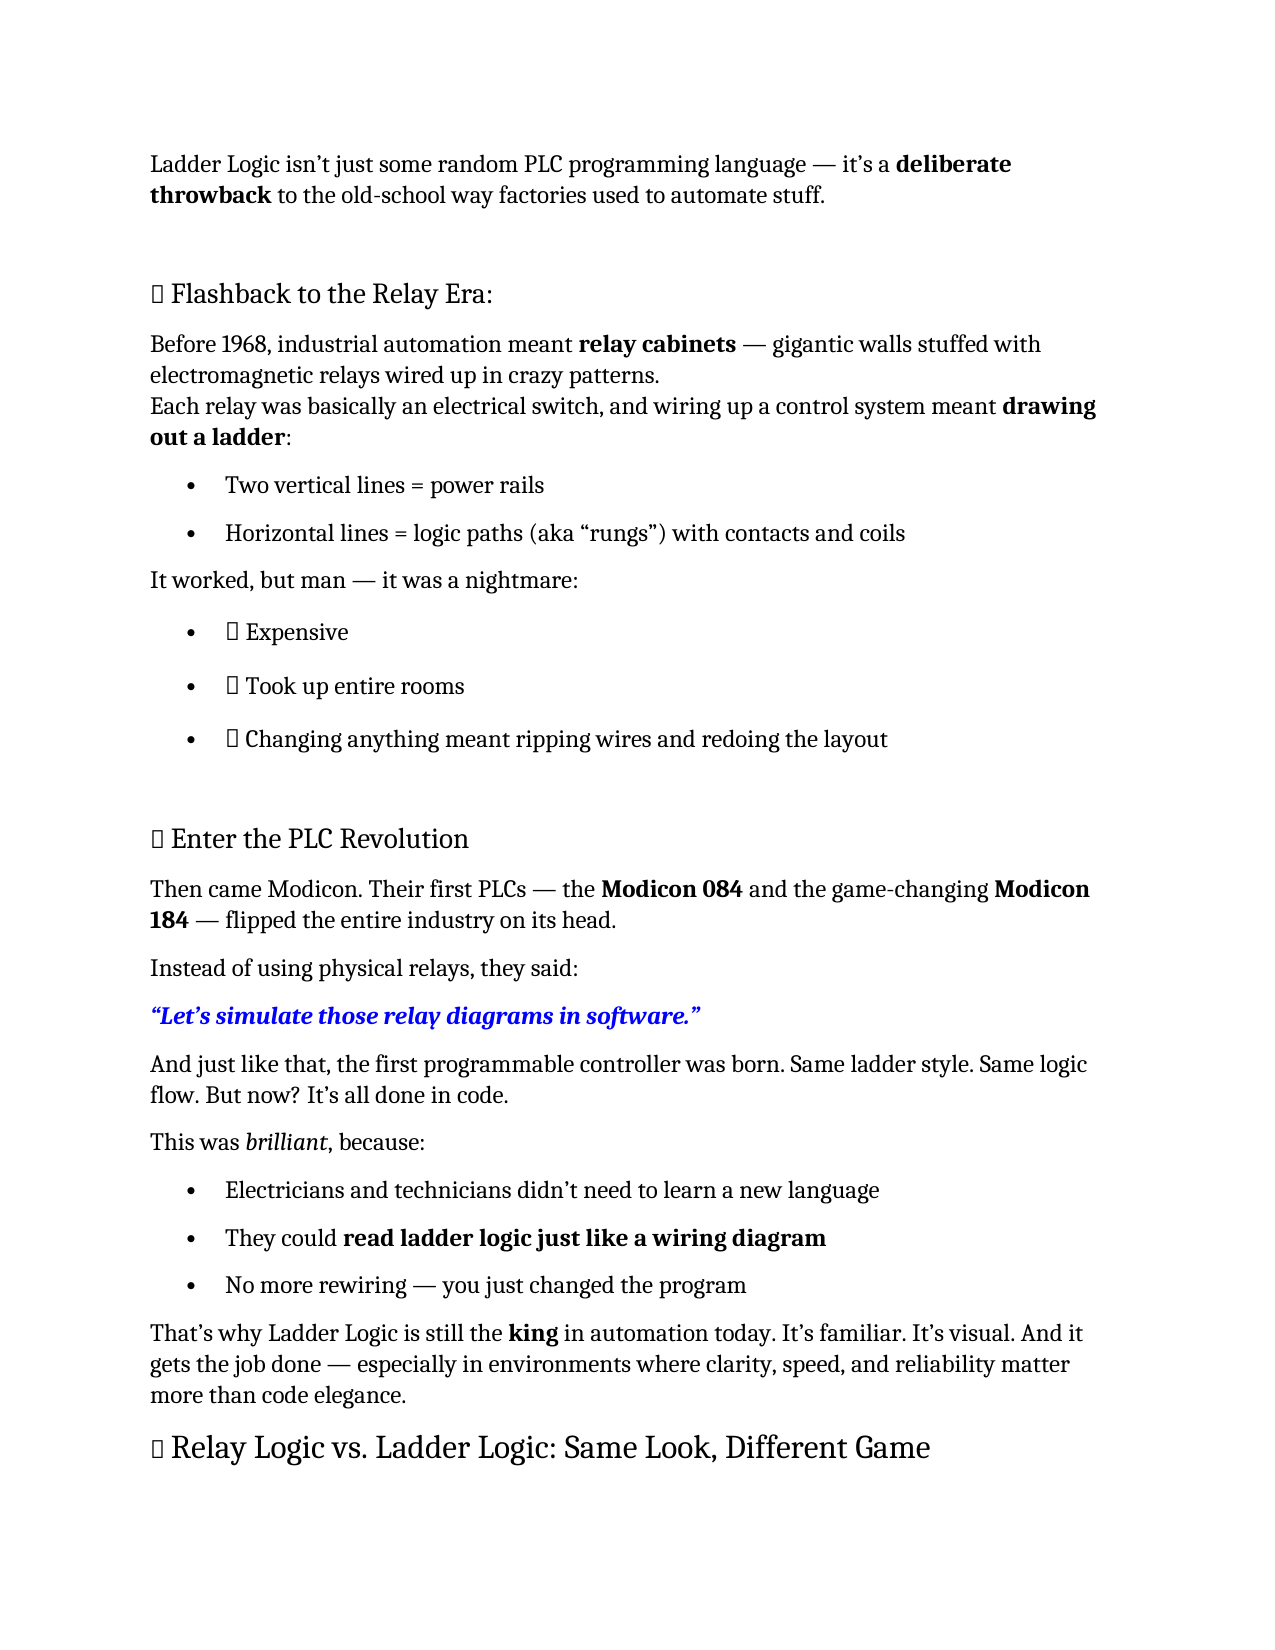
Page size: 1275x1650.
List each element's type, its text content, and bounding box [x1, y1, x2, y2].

text 💡 Enter the PLC Revolution [150, 822, 1125, 856]
list No more rewiring — you just changed the program [187, 1271, 1125, 1300]
text And just like that, the first programmable controller was born. Same ladder style. Same logic flow. But now? It’s all done in code. [150, 1049, 1125, 1109]
text Before 1968, industrial automation meant relay cabinets — gigantic walls stuffed with electromagnetic relays wired up in crazy patterns. Each relay was basically an electrical switch, and wiring up a control system meant drawing out a ladder: [150, 330, 1125, 452]
text 🧲 Flashback to the Relay Era: [150, 276, 1125, 311]
list They could read ladder logic just like a wiring diagram [187, 1224, 1125, 1252]
list 🧩 Changing anything meant ripping wires and redoing the layout [187, 721, 1125, 755]
text Instead of using physical relays, they said: [150, 954, 1125, 983]
text Then came Modicon. Their first PLCs — the Modicon 084 and the game-changing Modicon 184 — flipped the entire industry on its head. [150, 875, 1125, 935]
list 💸 Expensive [187, 614, 1125, 648]
text 🧠 Relay Logic vs. Ladder Logic: Same Look, Different Game [150, 1429, 1125, 1467]
text It worked, but man — it was a nightmare: [150, 566, 1125, 595]
list Horizontal lines = logic paths (aka “rungs”) with contacts and coils [187, 518, 1125, 547]
list Two vertical lines = power rails [187, 471, 1125, 499]
list Electricians and technicians didn’t need to learn a new language [187, 1176, 1125, 1205]
text That’s why Ladder Logic is still the king in automation today. It’s familiar. It’s visual. And it gets the job done — especially in environments where clarity, speed, and reliability matter more than code elegance. [150, 1319, 1125, 1410]
list 🧱 Took up entire rooms [187, 667, 1125, 701]
text This was brilliant, because: [150, 1128, 1125, 1157]
text “Let’s simulate those relay diagrams in software.” [150, 1002, 1125, 1031]
text Ladder Logic isn’t just some random PLC programming language — it’s a deliberate throwback to the old-school way factories used to automate stuff. [150, 150, 1125, 210]
